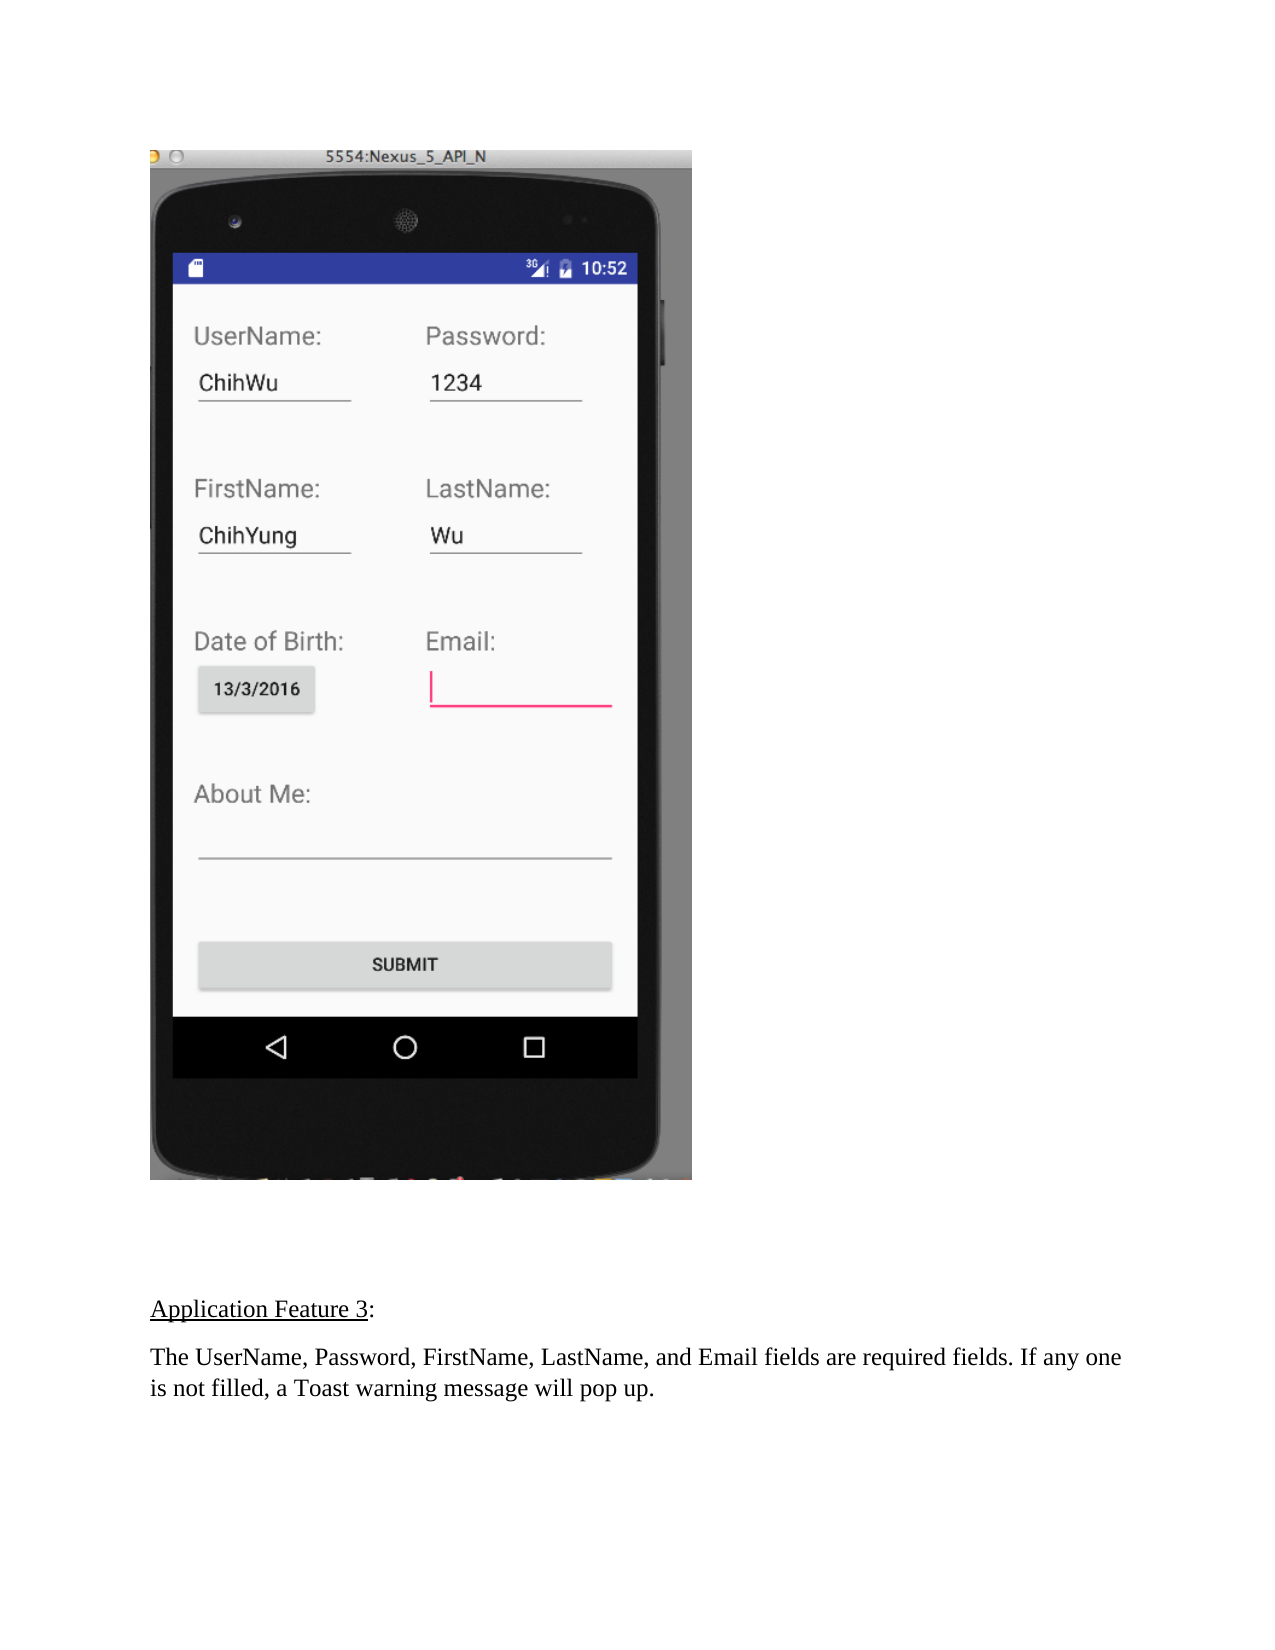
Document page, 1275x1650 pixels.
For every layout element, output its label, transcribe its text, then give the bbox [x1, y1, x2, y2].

text Application Feature 3: [150, 1294, 1125, 1323]
picture [150, 150, 692, 1180]
text The UserName, Password, FirstName, LastName, and Email fields are required fields. If any one is not filled, a Toast warning message will pop up. [150, 1342, 1125, 1402]
